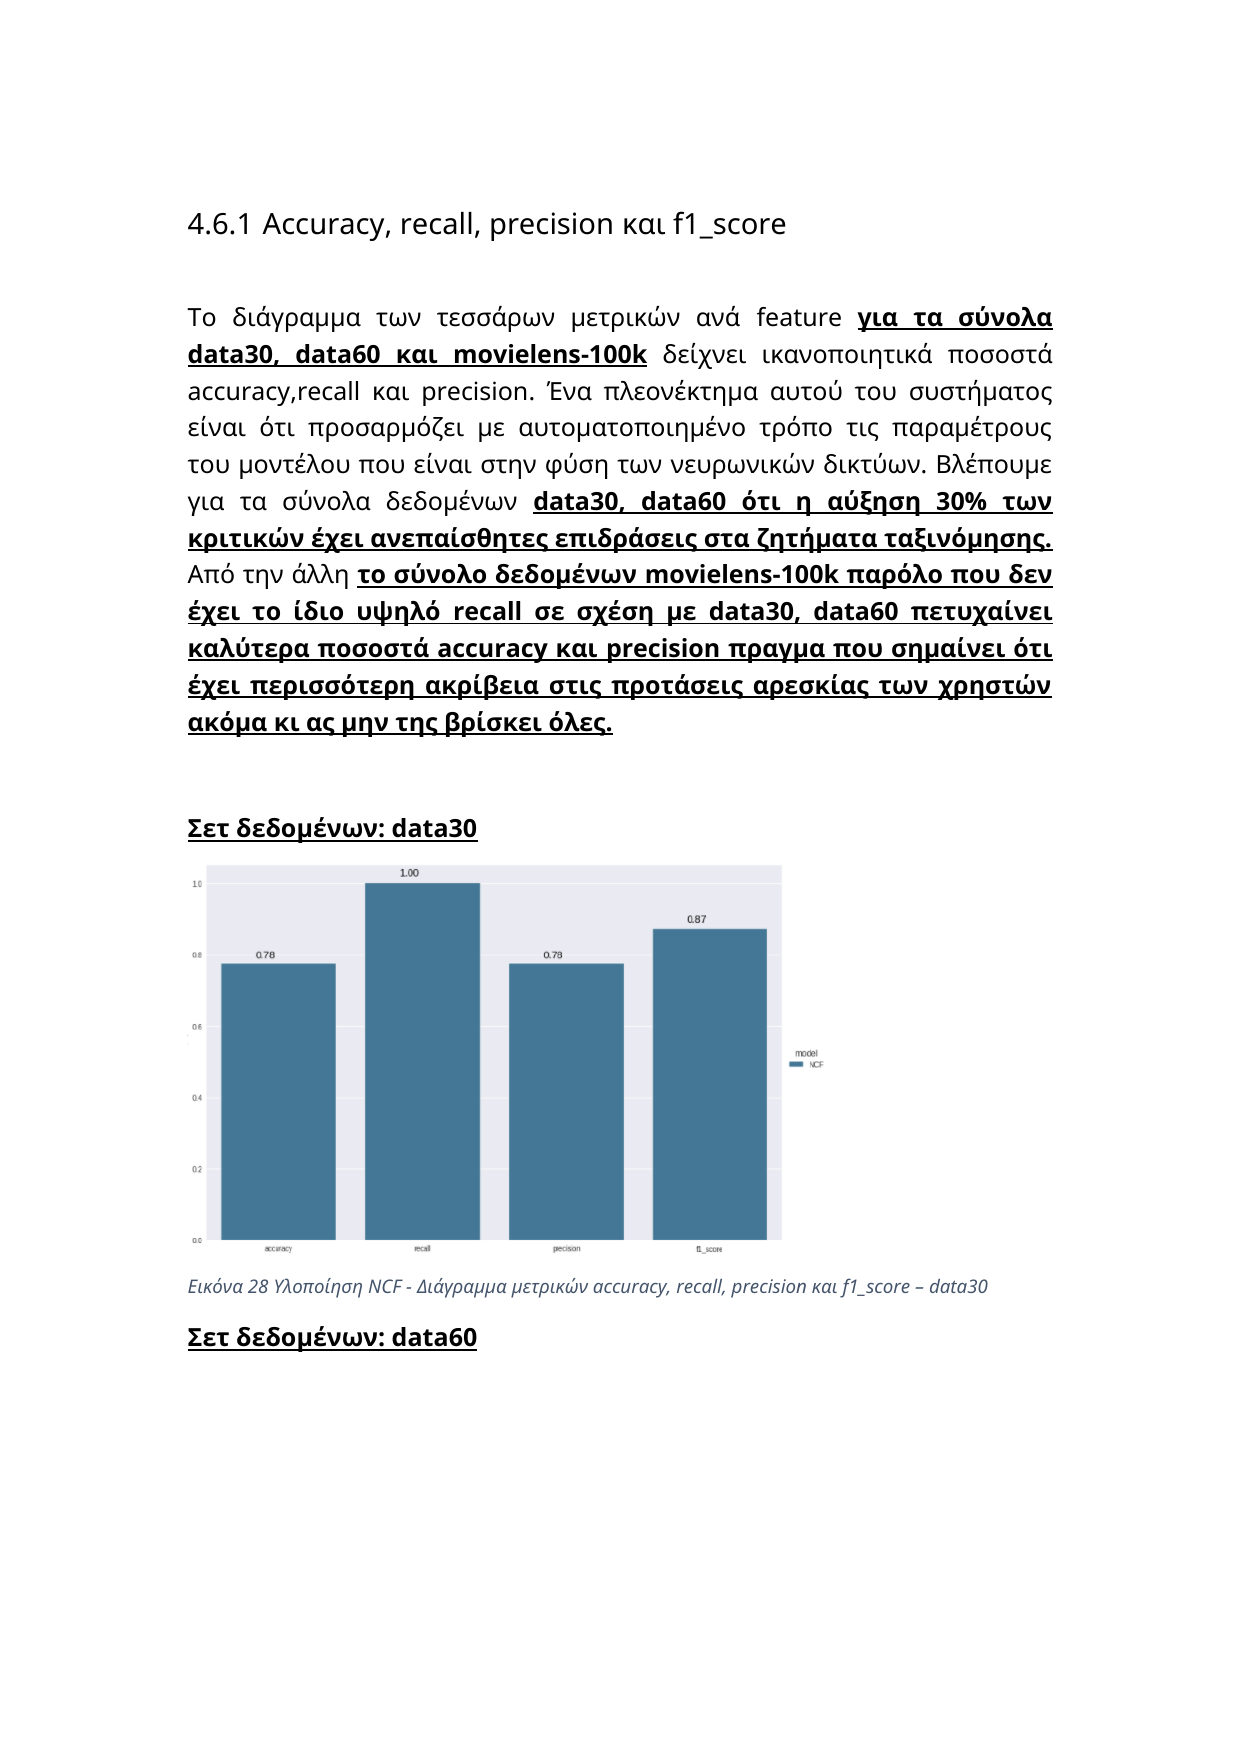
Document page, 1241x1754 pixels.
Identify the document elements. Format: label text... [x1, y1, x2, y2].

text Εικόνα 28 Υλοποίηση NCF - Διάγραμμα μετρικών accuracy, recall, precision και f1_score – data30 [187, 1274, 1053, 1299]
picture [187, 864, 825, 1255]
subtitle Accuracy, recall, precision και f1_score [187, 203, 1053, 243]
text Σετ δεδομένων: data30 [187, 811, 1053, 845]
text Το διάγραμμα των τεσσάρων μετρικών ανά feature για τα σύνολα data30, data60 και movielens-100k δείχνει ικανοποιητικά ποσοστά accuracy,recall και precision. Ένα πλεονέκτημα αυτού του συστήματος είναι ότι προσαρμόζει με αυτοματοποιημένο τρόπο τις παραμέτρους του μοντέλου που είναι στην φύση των νευρωνικών δικτύων. Βλέπουμε για τα σύνολα δεδομένων data30, data60 ότι η αύξηση 30% των κριτικών έχει ανεπαίσθητες επιδράσεις στα ζητήματα ταξινόμησης. Από την άλλη το σύνολο δεδομένων movielens-100k παρόλο που δεν έχει το ίδιο υψηλό recall σε σχέση με data30, data60 πετυχαίνει καλύτερα ποσοστά accuracy και precision πραγμα που σημαίνει ότι έχει περισσότερη ακρίβεια στις προτάσεις αρεσκίας των χρηστών ακόμα κι ας μην της βρίσκει όλες. [187, 300, 1053, 549]
text Το διάγραμμα των τεσσάρων μετρικών ανά feature για τα σύνολα data30, data60 και movielens-100k δείχνει ικανοποιητικά ποσοστά accuracy,recall και precision. Ένα πλεονέκτημα αυτού του συστήματος είναι ότι προσαρμόζει με αυτοματοποιημένο τρόπο τις παραμέτρους του μοντέλου που είναι στην φύση των νευρωνικών δικτύων. Βλέπουμε για τα σύνολα δεδομένων data30, data60 ότι η αύξηση 30% των κριτικών έχει ανεπαίσθητες επιδράσεις στα ζητήματα ταξινόμησης. Από την άλλη το σύνολο δεδομένων movielens-100k παρόλο που δεν έχει το ίδιο υψηλό recall σε σχέση με data30, data60 πετυχαίνει καλύτερα ποσοστά accuracy και precision πραγμα που σημαίνει ότι έχει περισσότερη ακρίβεια στις προτάσεις αρεσκίας των χρηστών ακόμα κι ας μην της βρίσκει όλες. [187, 660, 1053, 738]
text Σετ δεδομένων: data60 [187, 1320, 1053, 1354]
text Το διάγραμμα των τεσσάρων μετρικών ανά feature για τα σύνολα data30, data60 και movielens-100k δείχνει ικανοποιητικά ποσοστά accuracy,recall και precision. Ένα πλεονέκτημα αυτού του συστήματος είναι ότι προσαρμόζει με αυτοματοποιημένο τρόπο τις παραμέτρους του μοντέλου που είναι στην φύση των νευρωνικών δικτύων. Βλέπουμε για τα σύνολα δεδομένων data30, data60 ότι η αύξηση 30% των κριτικών έχει ανεπαίσθητες επιδράσεις στα ζητήματα ταξινόμησης. Από την άλλη το σύνολο δεδομένων movielens-100k παρόλο που δεν έχει το ίδιο υψηλό recall σε σχέση με data30, data60 πετυχαίνει καλύτερα ποσοστά accuracy και precision πραγμα που σημαίνει ότι έχει περισσότερη ακρίβεια στις προτάσεις αρεσκίας των χρηστών ακόμα κι ας μην της βρίσκει όλες. [187, 550, 1053, 623]
